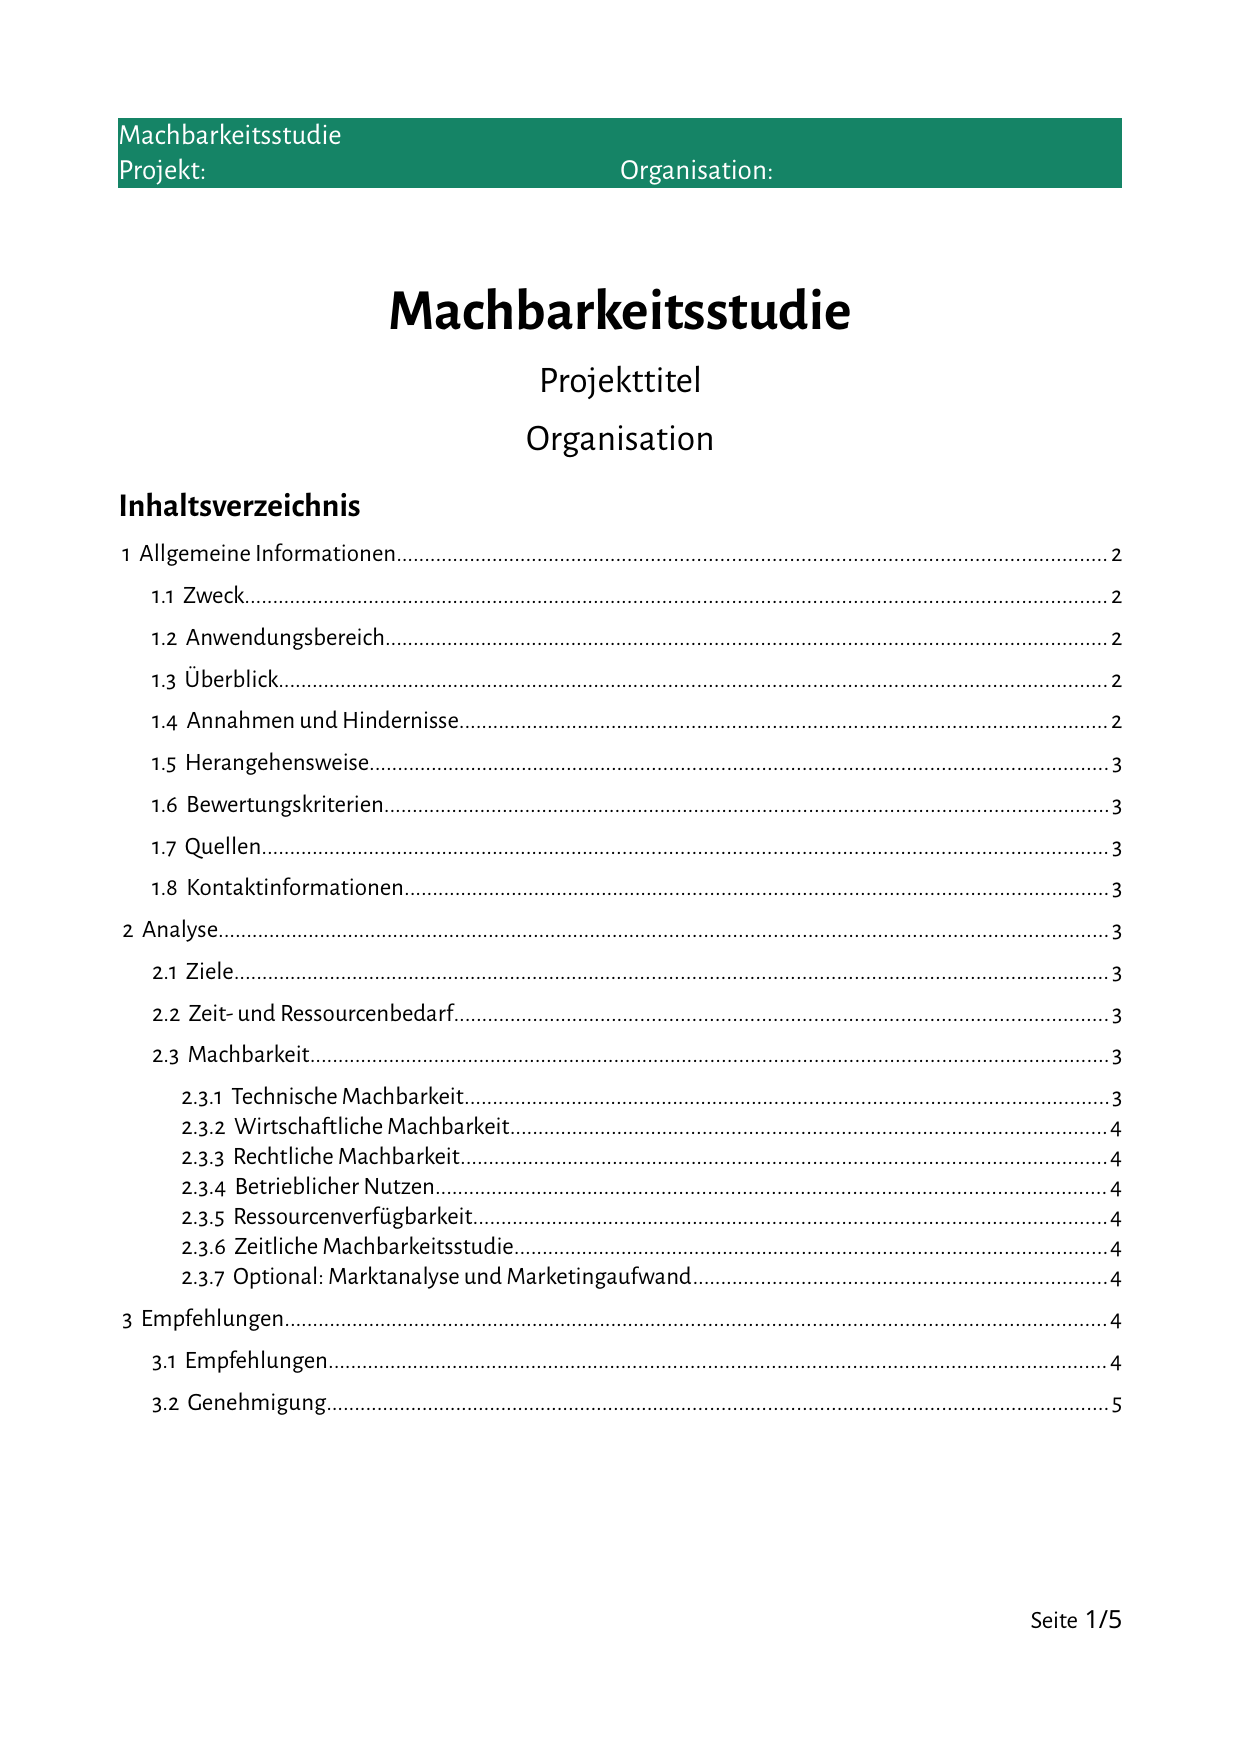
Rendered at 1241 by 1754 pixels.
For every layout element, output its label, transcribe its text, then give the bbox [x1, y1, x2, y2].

subtitle Projekttitel [118, 359, 1122, 404]
subtitle Organisation [118, 417, 1122, 462]
title Machbarkeitsstudie [118, 277, 1122, 347]
